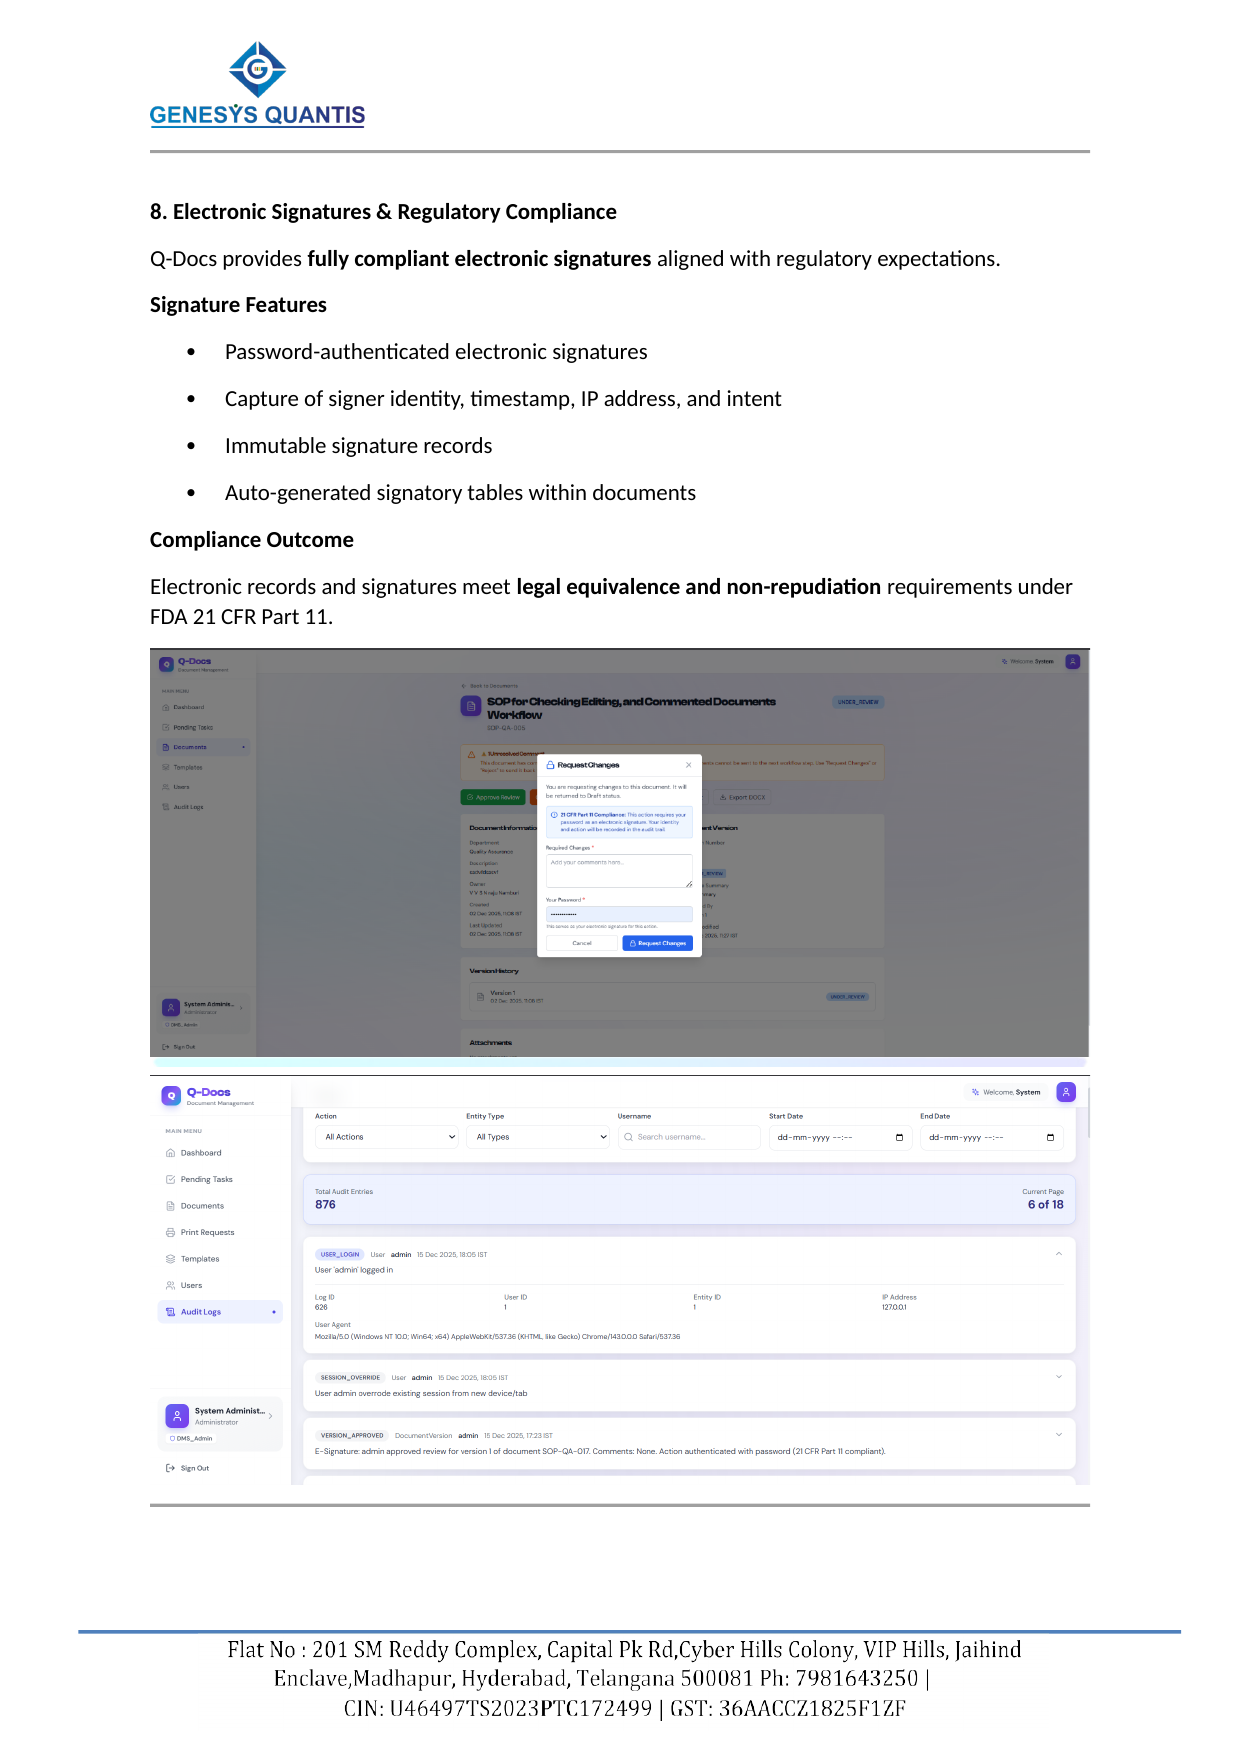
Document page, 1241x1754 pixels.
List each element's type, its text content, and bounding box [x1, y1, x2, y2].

list Auto-generated signatory tables within documents [187, 478, 1090, 506]
picture [150, 648, 1091, 1057]
picture [150, 41, 365, 128]
text Compliance Outcome [150, 525, 1090, 553]
list Capture of signer identity, timestamp, IP address, and intent [187, 384, 1090, 412]
picture [198, 1632, 1049, 1731]
text Signature Features [150, 291, 1090, 319]
picture [150, 1075, 1091, 1485]
text Electronic records and signatures meet legal equivalence and non-repudiation requirements under FDA 21 CFR Part 11. [150, 572, 1090, 630]
text 8. Electronic Signatures & Regulatory Compliance [150, 197, 1090, 225]
list Password-authenticated electronic signatures [187, 337, 1090, 366]
text Q-Docs provides fully compliant electronic signatures aligned with regulatory expectations. [150, 244, 1090, 272]
list Immutable signature records [187, 431, 1090, 459]
